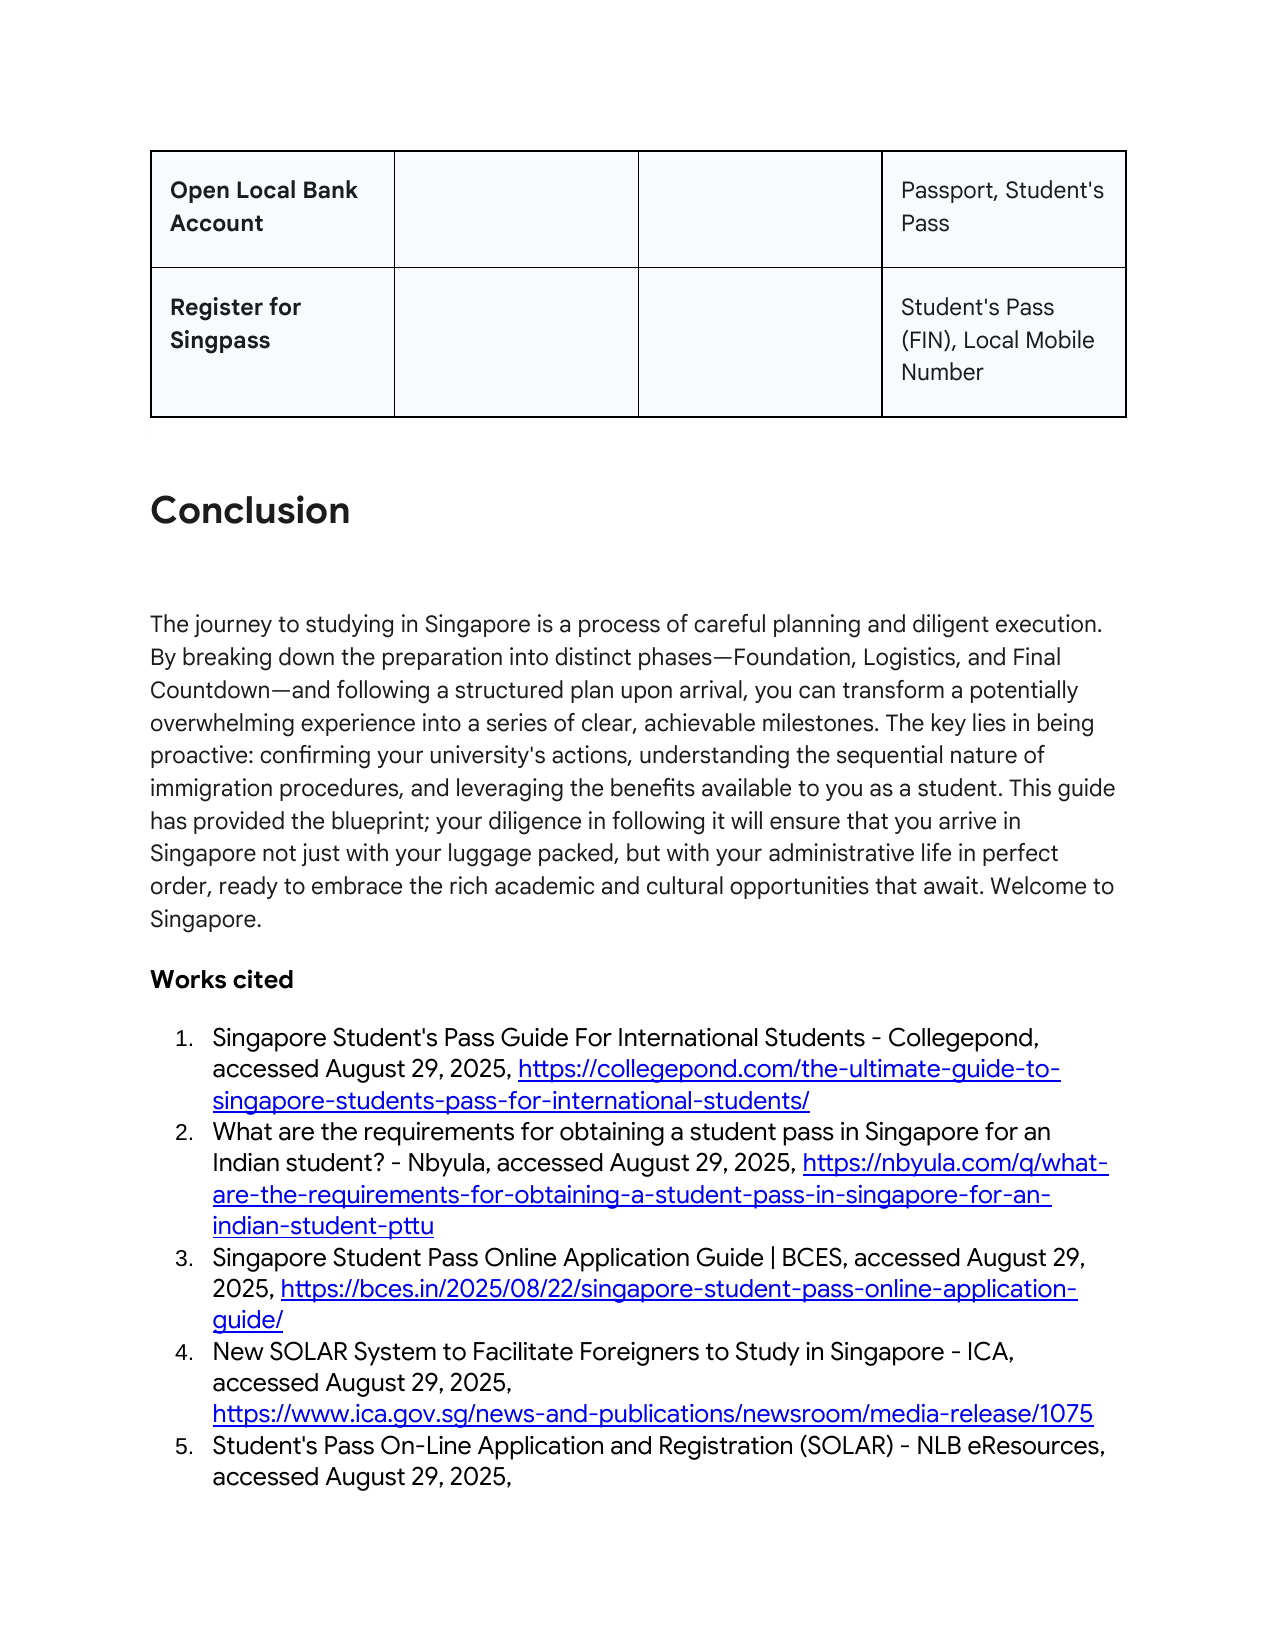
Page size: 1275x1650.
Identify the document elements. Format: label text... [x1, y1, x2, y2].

table_cell Open Local Bank Account [152, 152, 394, 267]
text The journey to studying in Singapore is a process of careful planning and diligent execution. By breaking down the preparation into distinct phases—Foundation, Logistics, and Final Countdown—and following a structured plan upon arrival, you can transform a potentially overwhelming experience into a series of clear, achievable milestones. The key lies in being proactive: confirming your university's actions, understanding the sequential nature of immigration procedures, and leveraging the benefits available to you as a student. This guide has provided the blueprint; your diligence in following it will ensure that you arrive in Singapore not just with your luggage packed, but with your administrative life in perfect order, ready to embrace the rich academic and cultural opportunities that await. Welcome to Singapore. [150, 611, 1125, 934]
list Singapore Student Pass Online Application Guide | BCES, accessed August 29, 2025, https://bces.in/2025/08/22/singapore-student-pass-online-application-guide/ [175, 1242, 1125, 1336]
table_cell [395, 268, 638, 416]
table_cell [395, 152, 638, 267]
table_cell [639, 152, 881, 267]
table_cell [639, 268, 881, 416]
table_cell Register for Singpass [152, 268, 394, 416]
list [175, 1430, 1125, 1493]
subtitle Conclusion [150, 487, 1125, 534]
subtitle Works cited [150, 964, 1125, 996]
list What are the requirements for obtaining a student pass in Singapore for an Indian student? - Nbyula, accessed August 29, 2025, https://nbyula.com/q/what-are-the-requirements-for-obtaining-a-student-pass-in-singapore-for-an-indian-student-pttu [175, 1116, 1125, 1242]
list New SOLAR System to Facilitate Foreigners to Study in Singapore - ICA, accessed August 29, 2025, https://www.ica.gov.sg/news-and-publications/newsroom/media-release/1075 [175, 1336, 1125, 1430]
table_cell Student's Pass (FIN), Local Mobile Number [883, 268, 1125, 416]
table_cell Passport, Student's Pass [883, 152, 1125, 267]
list Singapore Student's Pass Guide For International Students - Collegepond, accessed August 29, 2025, https://collegepond.com/the-ultimate-guide-to-singapore-students-pass-for-international-students/ [175, 1022, 1125, 1116]
